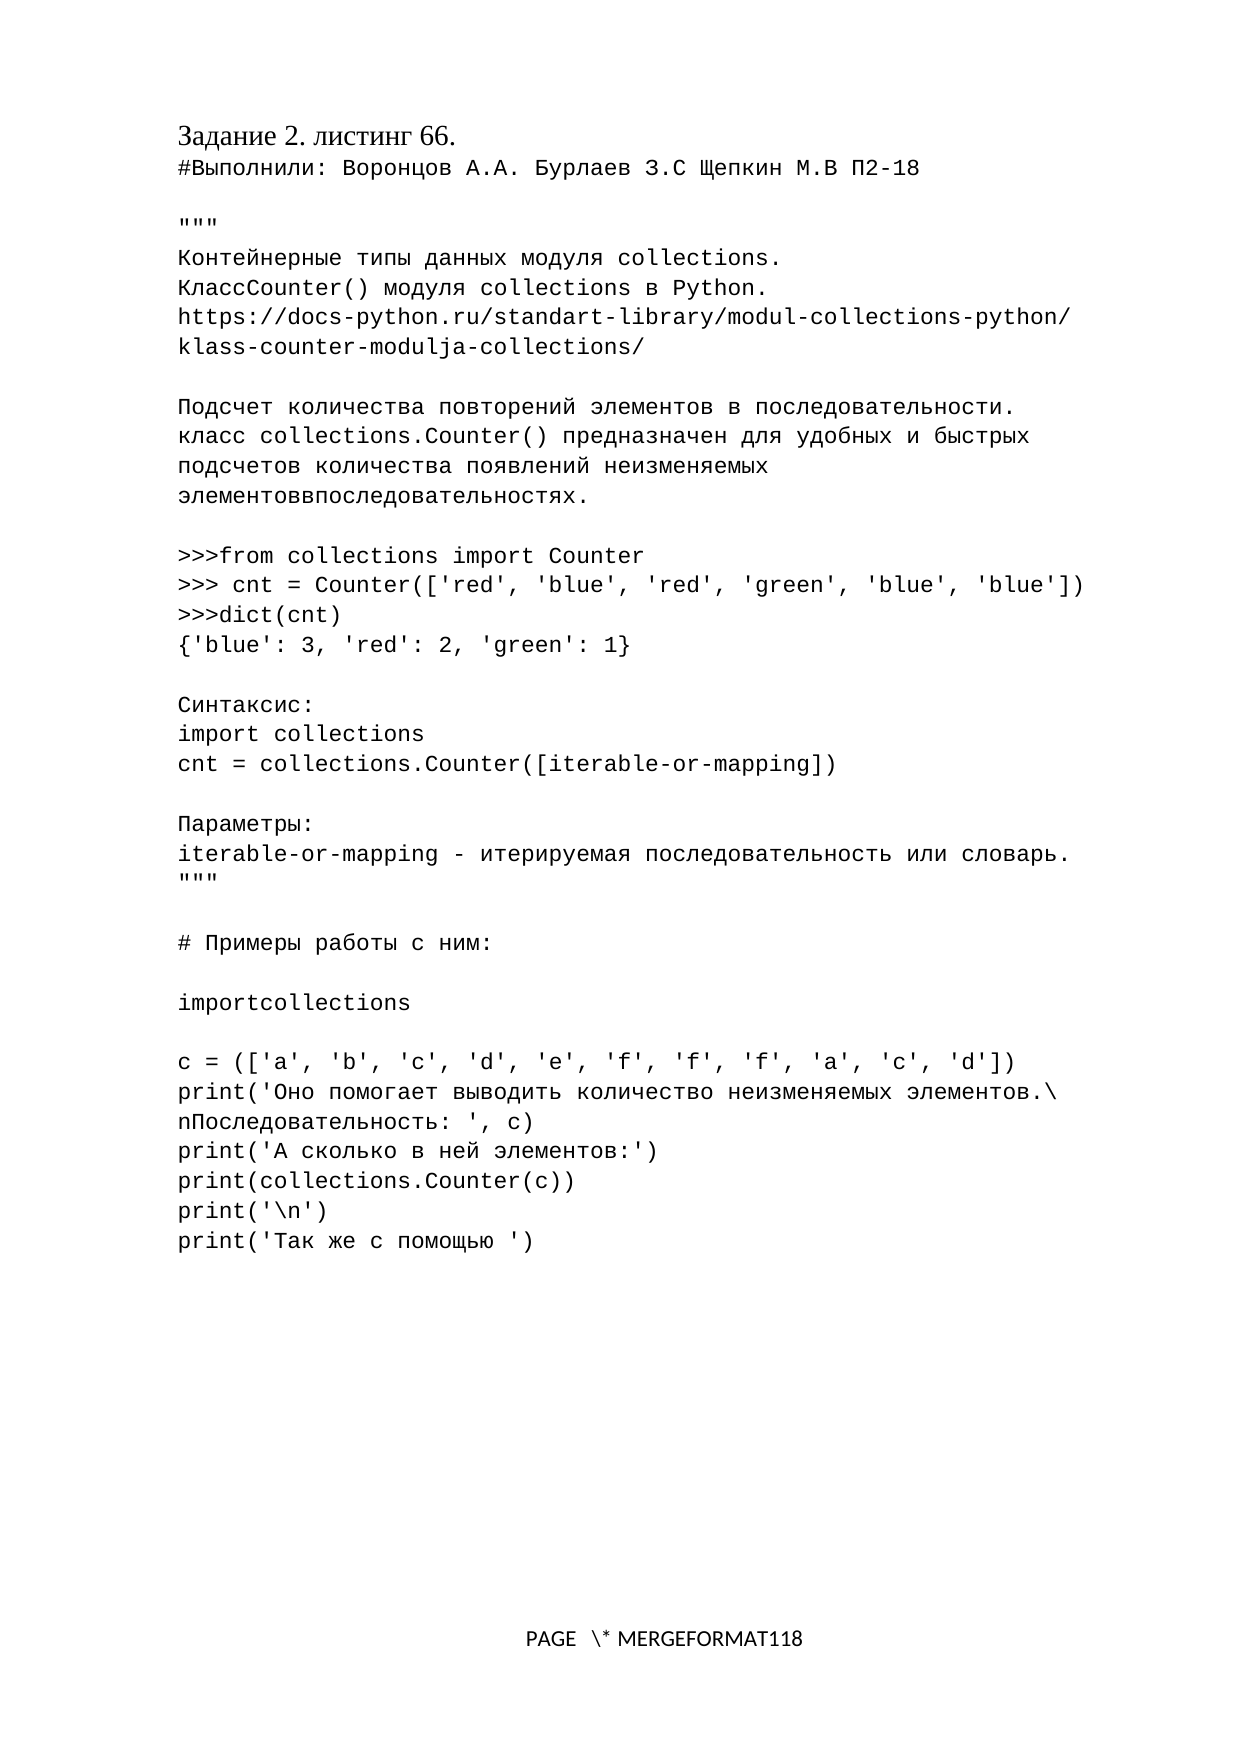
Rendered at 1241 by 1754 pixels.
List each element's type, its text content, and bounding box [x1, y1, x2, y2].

text Подсчет количества повторений элементов в последовательности. [177, 395, 1152, 421]
text >>>dict(cnt) [177, 603, 1152, 629]
text """ [177, 872, 1152, 898]
text c = (['a', 'b', 'c', 'd', 'e', 'f', 'f', 'f', 'a', 'c', 'd']) [177, 1050, 1152, 1076]
text элементоввпоследовательностях. [177, 484, 1152, 510]
text {'blue': 3, 'red': 2, 'green': 1} [177, 633, 1152, 659]
text print('\n') [177, 1199, 1152, 1225]
text #Выполнили: Воронцов А.А. Бурлаев З.С Щепкин М.В П2-18 [177, 157, 1152, 183]
text print('А сколько в ней элементов:') [177, 1140, 1152, 1166]
text Синтаксис: [177, 693, 1152, 719]
text print(collections.Counter(c)) [177, 1169, 1152, 1196]
text >>>from collections import Counter [177, 544, 1152, 570]
text import collections [177, 723, 1152, 749]
text importcollections [177, 991, 1152, 1017]
text класс collections.Counter() предназначен для удобных и быстрых подсчетов количества появлений неизменяемых [177, 425, 1152, 481]
text # Примеры работы с ним: [177, 931, 1152, 957]
text cnt = collections.Counter([iterable-or-mapping]) [177, 752, 1152, 778]
text https://docs-python.ru/standart-library/modul-collections-python/klass-counter-modulja-collections/ [177, 306, 1152, 361]
text >>> cnt = Counter(['red', 'blue', 'red', 'green', 'blue', 'blue']) [177, 574, 1152, 600]
text print('Оно помогает выводить количество неизменяемых элементов.\nПоследовательность: ', c) [177, 1080, 1152, 1136]
text iterable-or-mapping - итерируемая последовательность или словарь. [177, 842, 1152, 868]
text """ [177, 216, 1152, 242]
text print('Так же с помощью ') [177, 1229, 1152, 1255]
text КлассCounter() модуля collections в Python. [177, 276, 1152, 302]
text Контейнерные типы данных модуля collections. [177, 246, 1152, 272]
text Параметры: [177, 812, 1152, 838]
text Задание 2. листинг 66. [177, 118, 1152, 152]
